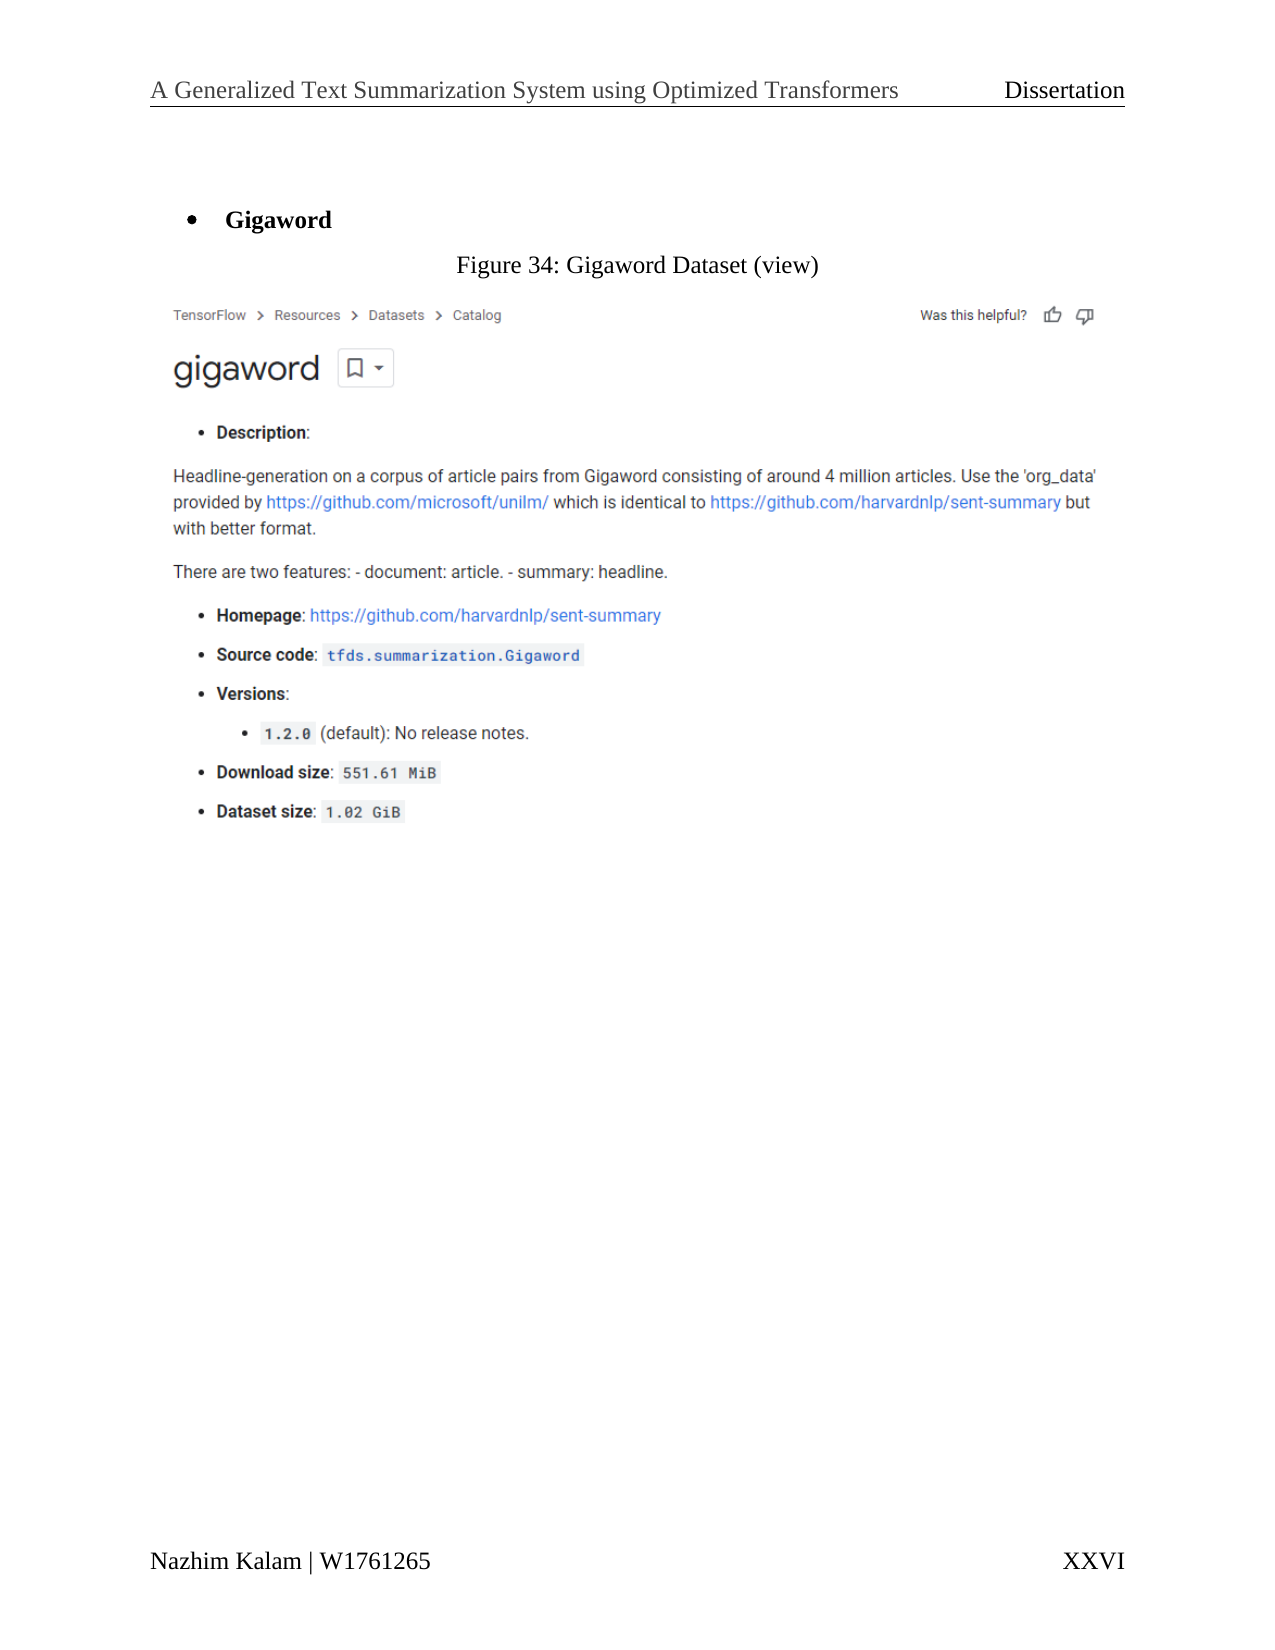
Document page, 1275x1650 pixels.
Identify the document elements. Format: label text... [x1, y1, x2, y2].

picture [153, 296, 1122, 835]
text Figure 34: Gigaword Dataset (view) [150, 251, 1125, 279]
list Gigaword [187, 205, 1125, 234]
